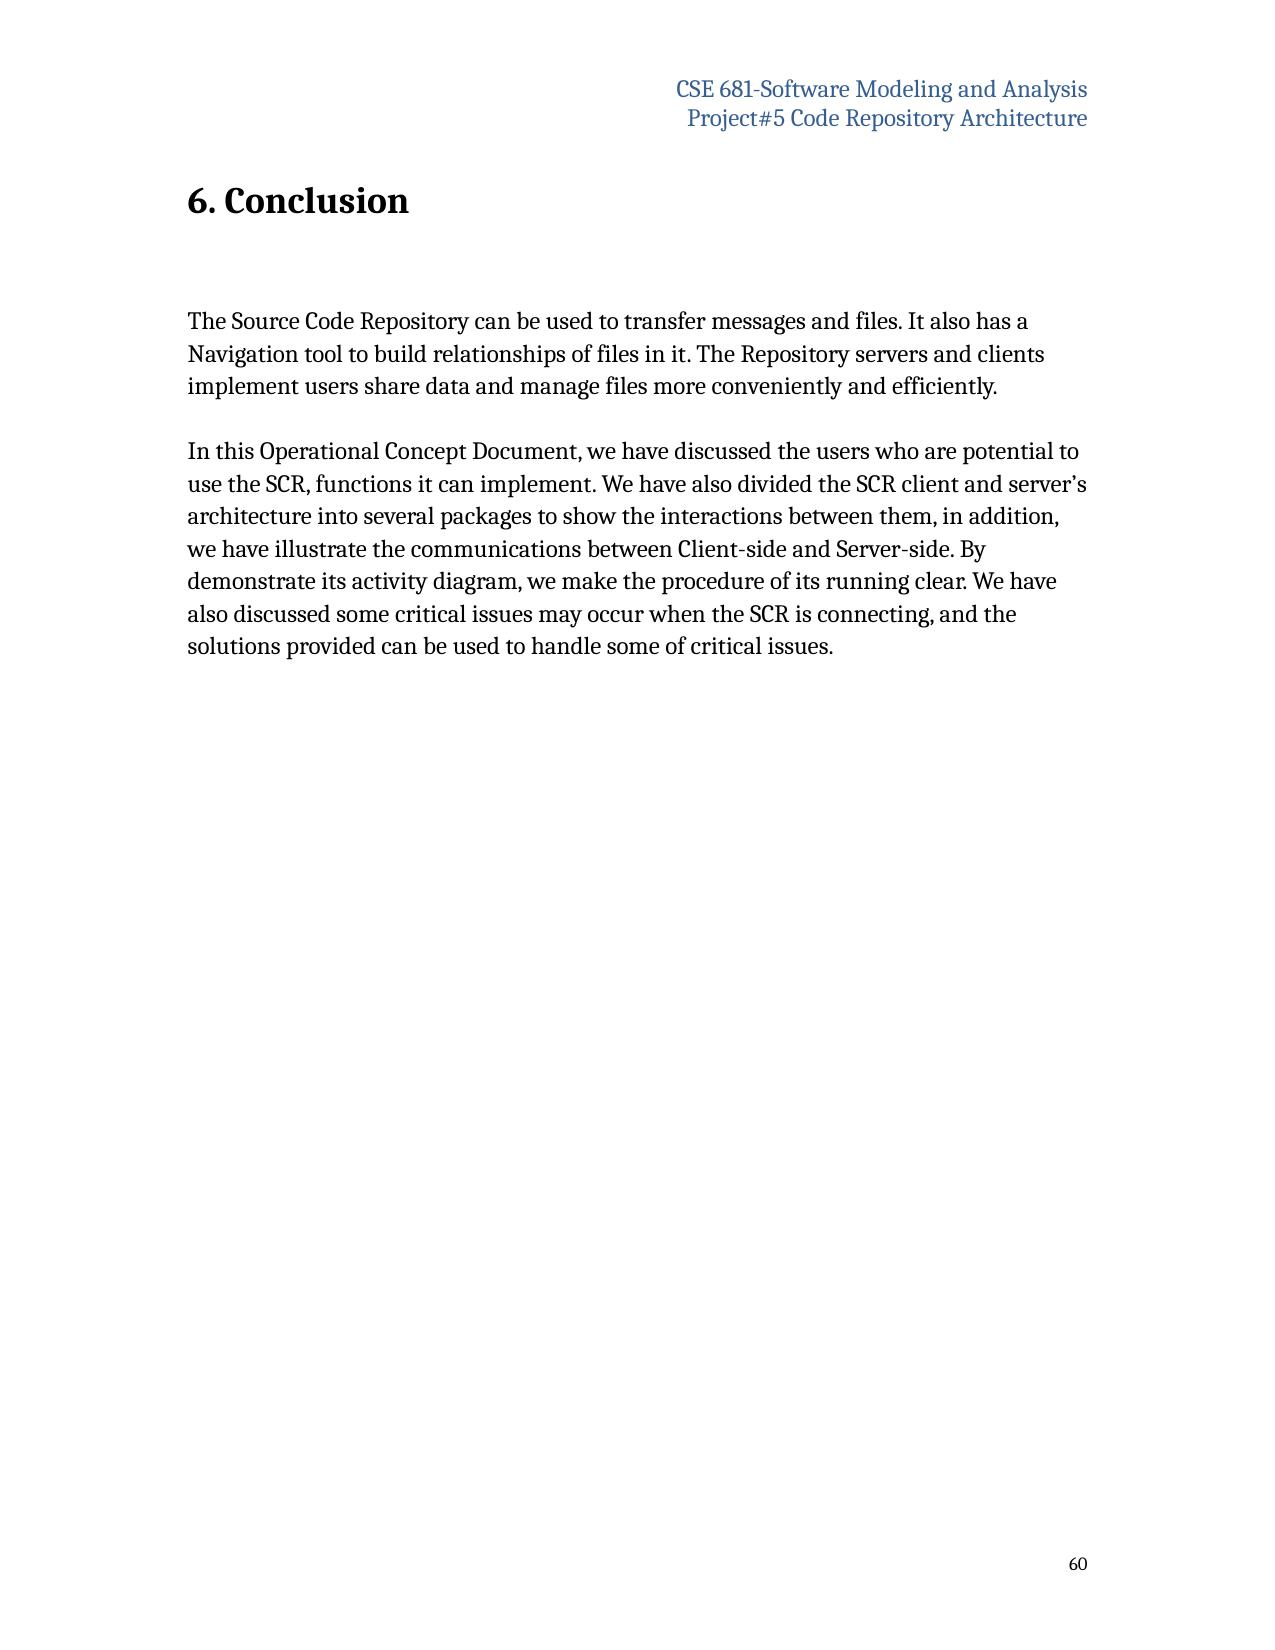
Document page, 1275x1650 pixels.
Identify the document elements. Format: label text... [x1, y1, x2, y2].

subtitle 6. Conclusion [187, 169, 1087, 234]
text The Source Code Repository can be used to transfer messages and files. It also has a Navigation tool to build relationships of files in it. The Repository servers and clients implement users share data and manage files more conveniently and efficiently. [187, 305, 1087, 403]
text In this Operational Concept Document, we have discussed the users who are potential to use the SCR, functions it can implement. We have also divided the SCR client and server’s architecture into several packages to show the interactions between them, in addition, we have illustrate the communications between Client-side and Server-side. By demonstrate its activity diagram, we make the procedure of its running clear. We have also discussed some critical issues may occur when the SCR is connecting, and the solutions provided can be used to handle some of critical issues. [187, 435, 1087, 663]
